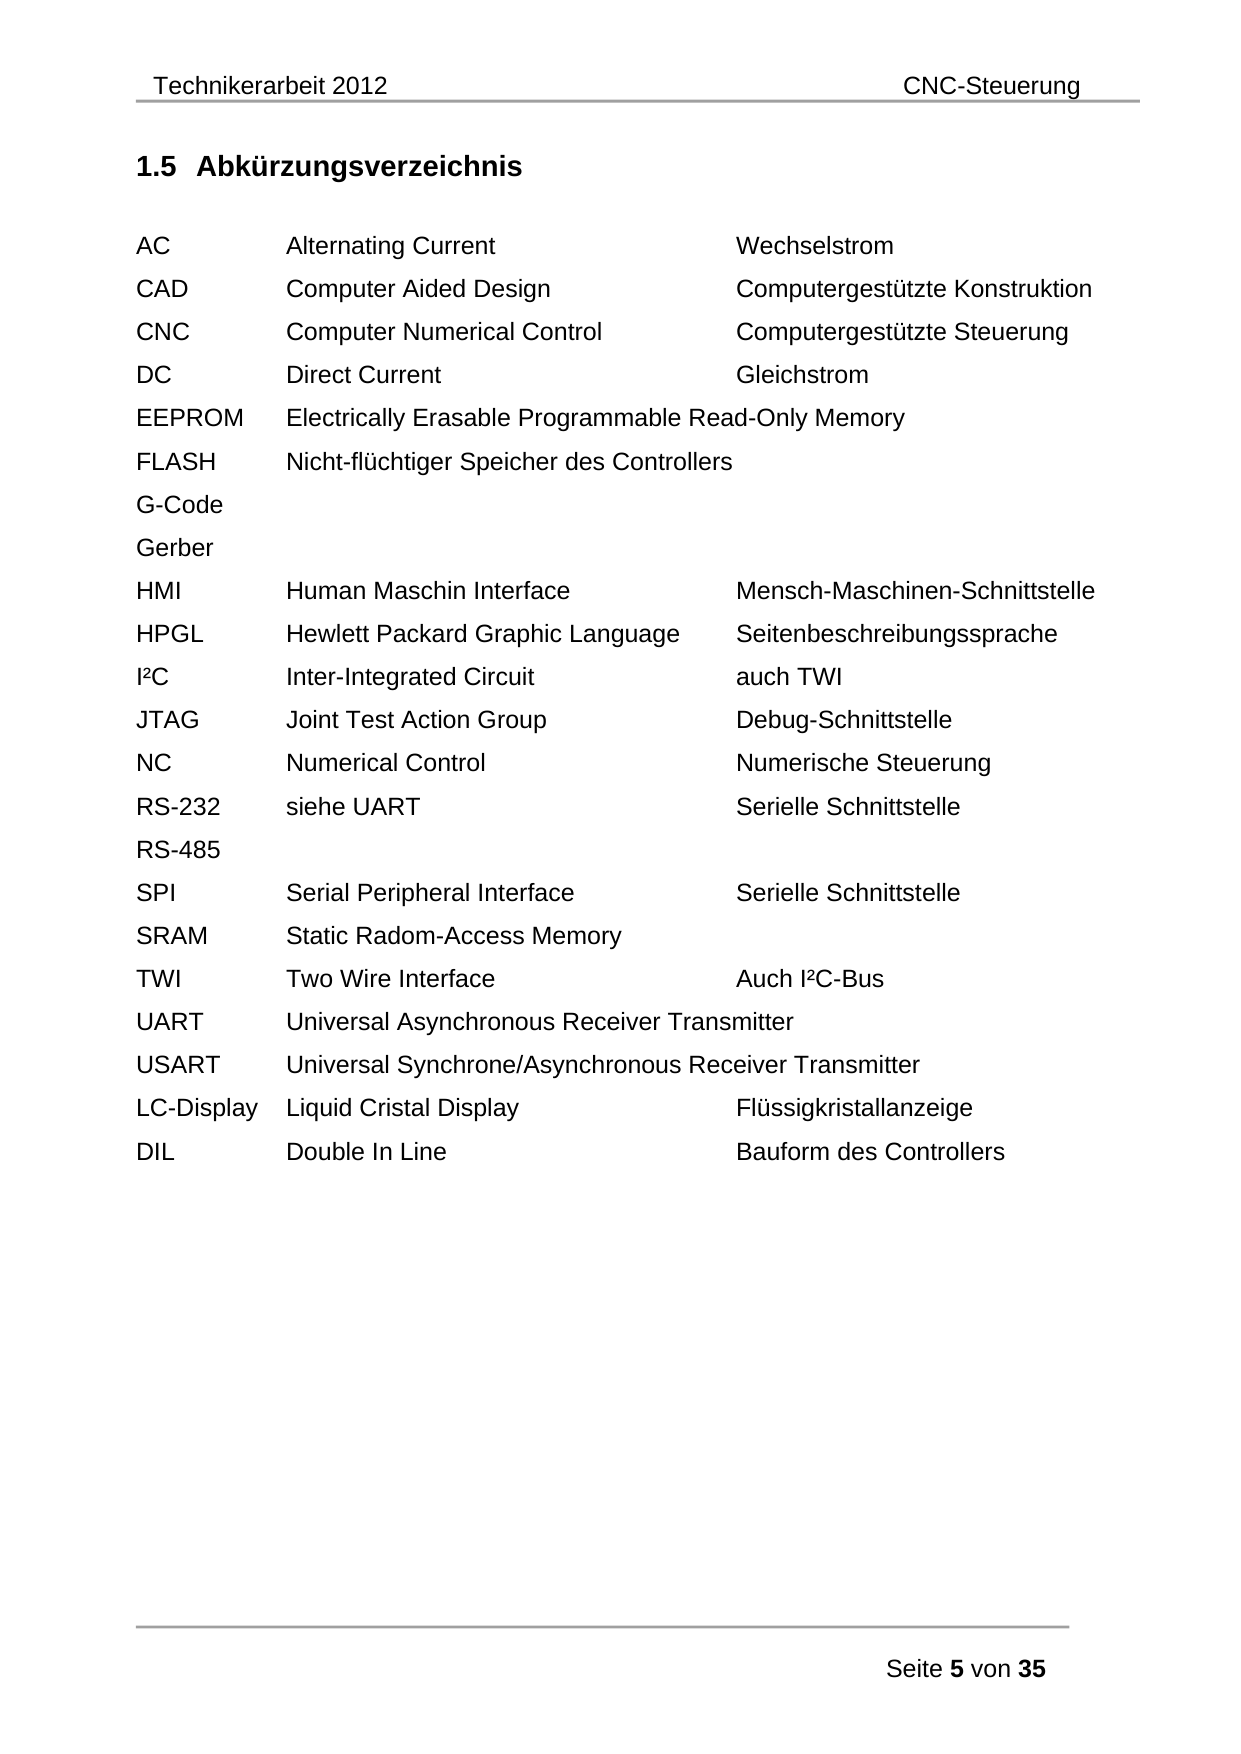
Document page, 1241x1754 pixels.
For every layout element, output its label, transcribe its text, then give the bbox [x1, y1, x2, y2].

text AC Alternating Current Wechselstrom CAD Computer Aided Design Computergestützte Konstruktion CNC Computer Numerical Control Computergestützte Steuerung DC Direct Current Gleichstrom EEPROM Electrically Erasable Programmable Read-Only Memory FLASH Nicht-flüchtiger Speicher des Controllers G-Code Gerber HMI Human Maschin Interface Mensch-Maschinen-Schnittstelle HPGL Hewlett Packard Graphic Language Seitenbeschreibungssprache I²C Inter-Integrated Circuit auch TWI JTAG Joint Test Action Group Debug-Schnittstelle NC Numerical Control Numerische Steuerung RS-232 siehe UART Serielle Schnittstelle RS-485 SPI Serial Peripheral Interface Serielle Schnittstelle SRAM Static Radom-Access Memory TWI Two Wire Interface Auch I²C-Bus UART Universal Asynchronous Receiver Transmitter USART Universal Synchrone/Asynchronous Receiver Transmitter LC-Display Liquid Cristal Display Flüssigkristallanzeige DIL Double In Line Bauform des Controllers [136, 231, 1140, 1251]
subtitle Abkürzungsverzeichnis [136, 149, 1140, 183]
